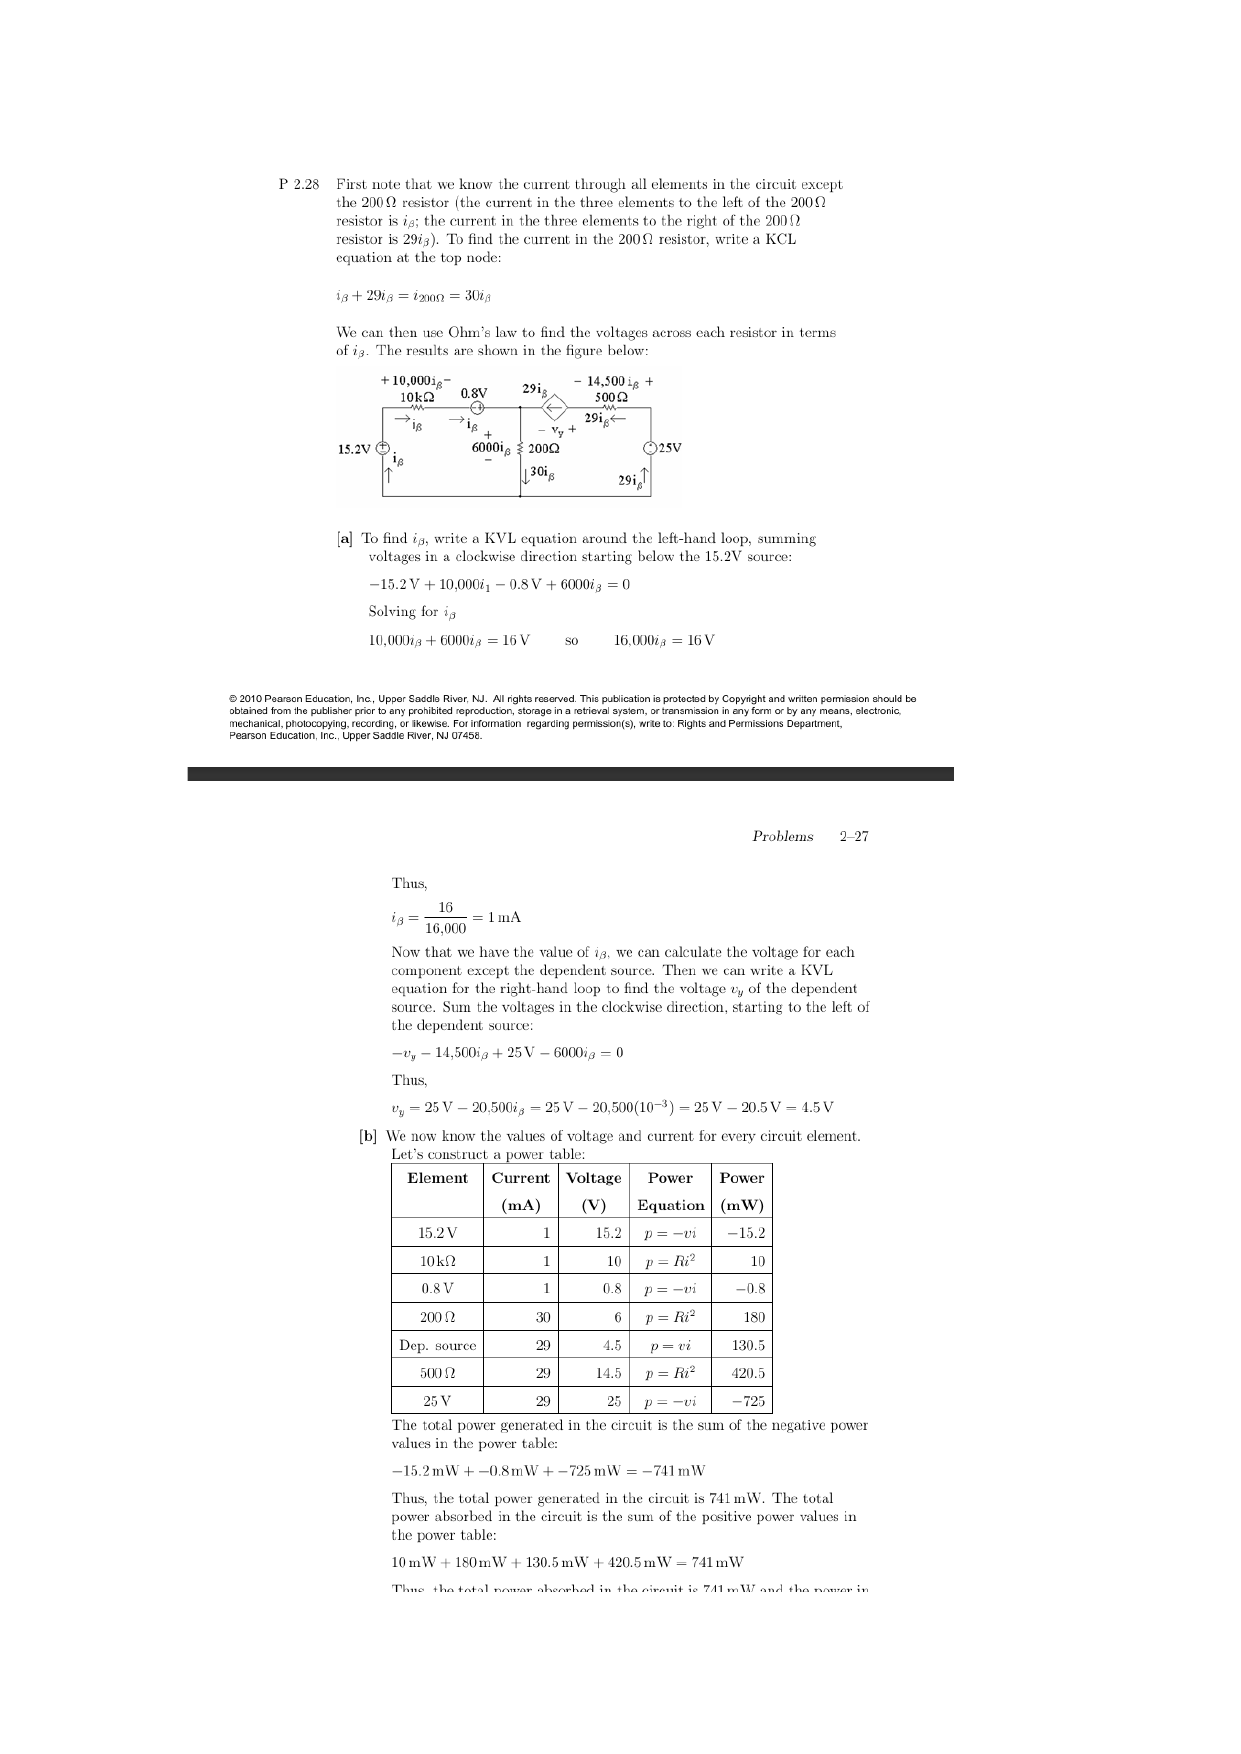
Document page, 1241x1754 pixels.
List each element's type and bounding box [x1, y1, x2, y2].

picture [187, 162, 954, 1592]
